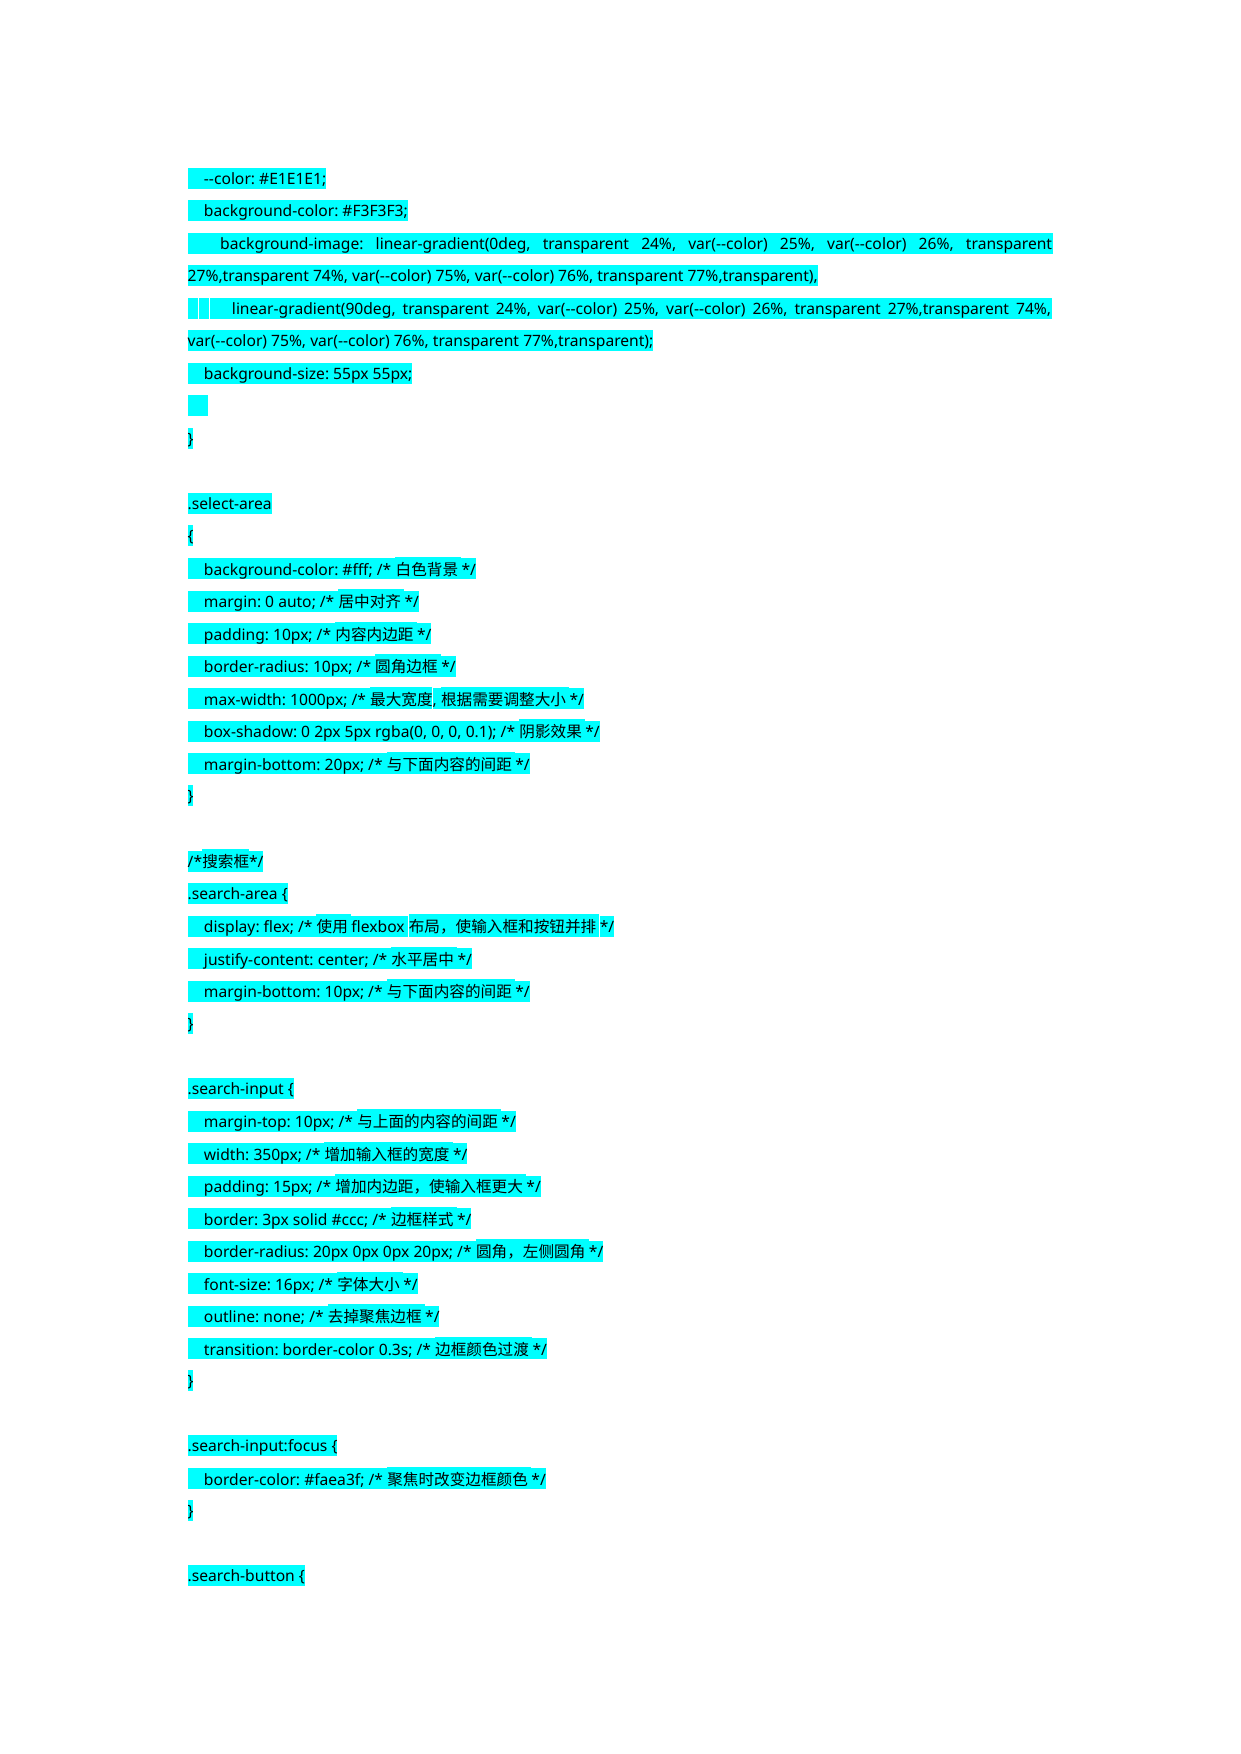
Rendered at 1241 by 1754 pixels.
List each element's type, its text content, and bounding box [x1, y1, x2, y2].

text max-width: 1000px; /* 最大宽度, 根据需要调整大小 */ [187, 682, 1053, 714]
text background-size: 55px 55px; [187, 357, 1053, 389]
text padding: 15px; /* 增加内边距，使输入框更大 */ [187, 1169, 1053, 1202]
text width: 350px; /* 增加输入框的宽度 */ [187, 1137, 1053, 1169]
text box-shadow: 0 2px 5px rgba(0, 0, 0, 0.1); /* 阴影效果 */ [187, 714, 1053, 747]
text .search-area { [187, 877, 1053, 909]
text .search-input:focus { [187, 1429, 1053, 1462]
text } [187, 1007, 1053, 1039]
text margin-bottom: 20px; /* 与下面内容的间距 */ [187, 747, 1053, 779]
text background-image: linear-gradient(0deg, transparent 24%, var(--color) 25%, var(--color) 26%, transparent 27%,transparent 74%, var(--color) 75%, var(--color) 76%, transparent 77%,transparent), [187, 227, 1053, 292]
text display: flex; /* 使用 flexbox 布局，使输入框和按钮并排 */ [187, 909, 1053, 942]
text border: 3px solid #ccc; /* 边框样式 */ [187, 1202, 1053, 1234]
text margin-bottom: 10px; /* 与下面内容的间距 */ [187, 974, 1053, 1007]
text } [187, 422, 1053, 454]
text } [187, 1364, 1053, 1397]
text background-color: #F3F3F3; [187, 194, 1053, 227]
text --color: #E1E1E1; [187, 162, 1053, 194]
text outline: none; /* 去掉聚焦边框 */ [187, 1299, 1053, 1332]
text { [187, 519, 1053, 552]
text margin-top: 10px; /* 与上面的内容的间距 */ [187, 1104, 1053, 1137]
text } [187, 1494, 1053, 1527]
text /*搜索框*/ [187, 844, 1053, 877]
text .search-input { [187, 1072, 1053, 1104]
text .search-button { [187, 1559, 1053, 1592]
text margin: 0 auto; /* 居中对齐 */ [187, 584, 1053, 617]
text .select-area [187, 487, 1053, 519]
text padding: 10px; /* 内容内边距 */ [187, 617, 1053, 649]
text border-radius: 10px; /* 圆角边框 */ [187, 649, 1053, 682]
text background-color: #fff; /* 白色背景 */ [187, 552, 1053, 584]
text border-radius: 20px 0px 0px 20px; /* 圆角，左侧圆角 */ [187, 1234, 1053, 1267]
text justify-content: center; /* 水平居中 */ [187, 942, 1053, 974]
text transition: border-color 0.3s; /* 边框颜色过渡 */ [187, 1332, 1053, 1364]
text font-size: 16px; /* 字体大小 */ [187, 1267, 1053, 1299]
text border-color: #faea3f; /* 聚焦时改变边框颜色 */ [187, 1462, 1053, 1494]
text linear-gradient(90deg, transparent 24%, var(--color) 25%, var(--color) 26%, transparent 27%,transparent 74%, var(--color) 75%, var(--color) 76%, transparent 77%,transparent); [187, 292, 1053, 357]
text } [187, 779, 1053, 812]
